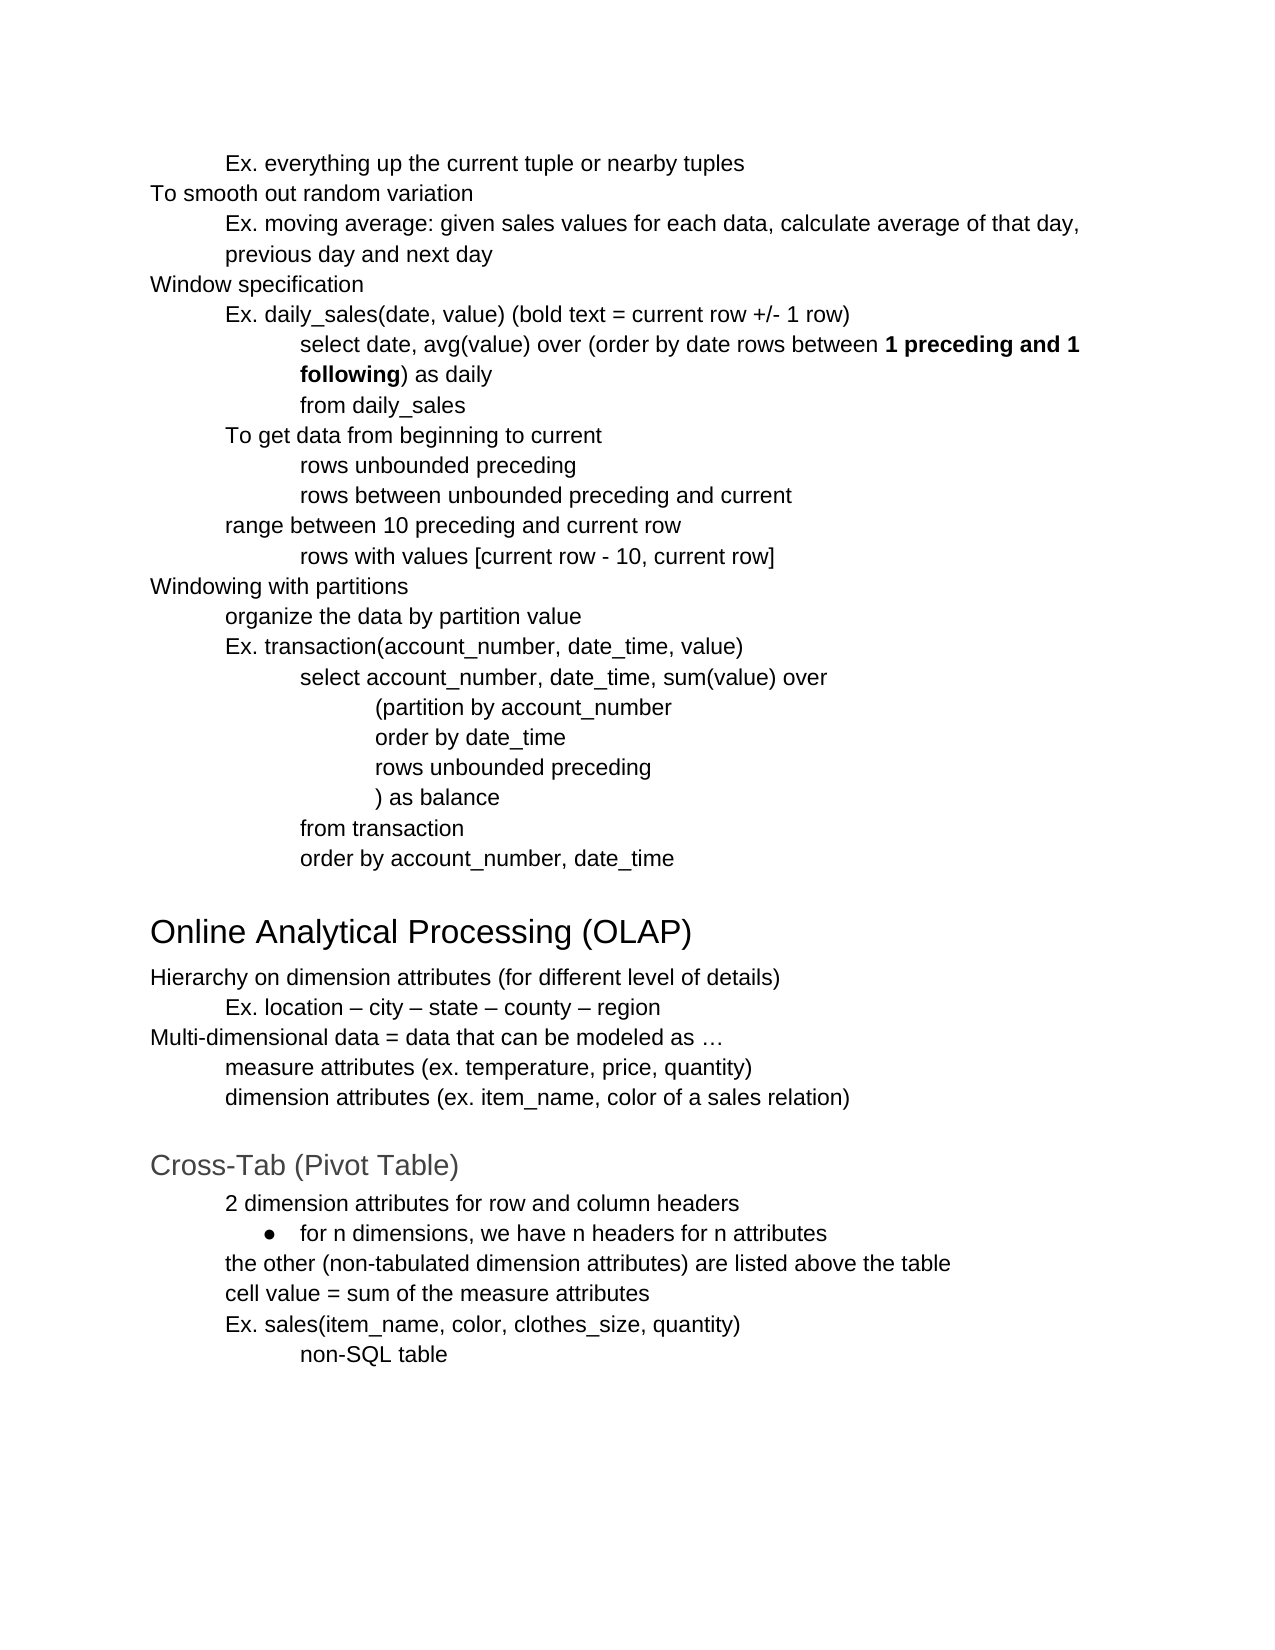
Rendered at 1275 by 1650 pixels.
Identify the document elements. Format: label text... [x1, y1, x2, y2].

text measure attributes (ex. temperature, price, quantity) [225, 1054, 1125, 1080]
text non-SQL table [300, 1341, 1125, 1367]
text Window specification [150, 271, 1125, 297]
text dimension attributes (ex. item_name, color of a sales relation) [225, 1084, 1125, 1111]
text ) as balance [375, 784, 1125, 811]
subtitle Cross-Tab (Pivot Table) [150, 1148, 1125, 1181]
text rows unbounded preceding [300, 452, 1125, 478]
text To smooth out random variation [150, 180, 1125, 207]
text Ex. sales(item_name, color, clothes_size, quantity) [225, 1311, 1125, 1337]
text 2 dimension attributes for row and column headers [225, 1190, 1125, 1216]
text the other (non-tabulated dimension attributes) are listed above the table [225, 1250, 1125, 1276]
text from transaction [300, 814, 1125, 841]
text (partition by account_number [375, 694, 1125, 720]
text Ex. moving average: given sales values for each data, calculate average of that day, previous day and next day [225, 210, 1125, 267]
text Ex. location – city – state – county – region [225, 994, 1125, 1020]
text from daily_sales [300, 392, 1125, 418]
text Ex. everything up the current tuple or nearby tuples [225, 150, 1125, 176]
text cell value = sum of the measure attributes [225, 1280, 1125, 1307]
subtitle Online Analytical Processing (OLAP) [150, 912, 1125, 951]
text select account_number, date_time, sum(value) over [300, 663, 1125, 690]
text range between 10 preceding and current row [225, 512, 1125, 539]
list for n dimensions, we have n headers for n attributes [262, 1220, 1125, 1246]
text rows unbounded preceding [375, 754, 1125, 781]
text Multi-dimensional data = data that can be modeled as … [150, 1024, 1125, 1050]
text select date, avg(value) over (order by date rows between 1 preceding and 1 following) as daily [300, 331, 1125, 388]
text To get data from beginning to current [225, 422, 1125, 448]
text Windowing with partitions [150, 573, 1125, 599]
text Ex. transaction(account_number, date_time, value) [225, 633, 1125, 660]
text order by account_number, date_time [300, 845, 1125, 871]
text rows with values [current row - 10, current row] [300, 543, 1125, 569]
text organize the data by partition value [225, 603, 1125, 629]
text rows between unbounded preceding and current [300, 482, 1125, 509]
text Ex. daily_sales(date, value) (bold text = current row +/- 1 row) [225, 301, 1125, 327]
text order by date_time [375, 724, 1125, 750]
text Hierarchy on dimension attributes (for different level of details) [150, 963, 1125, 990]
